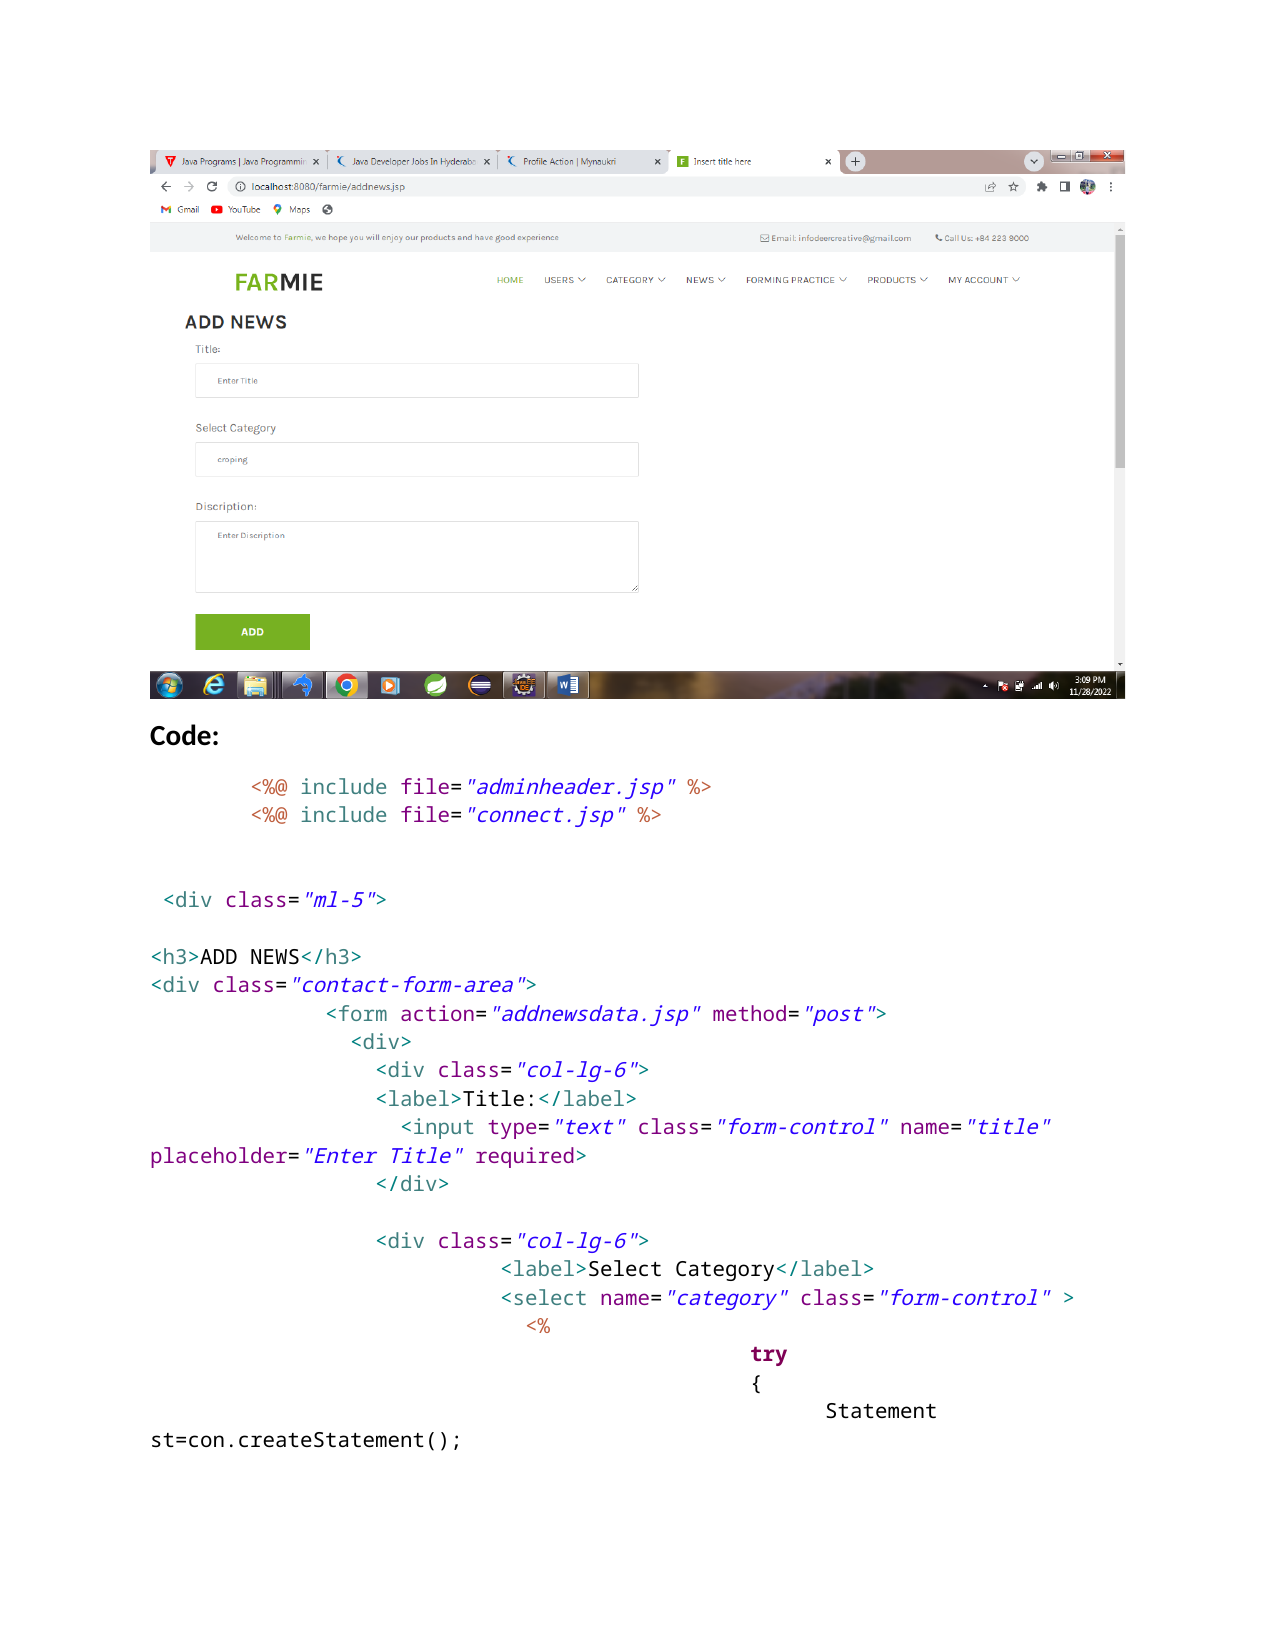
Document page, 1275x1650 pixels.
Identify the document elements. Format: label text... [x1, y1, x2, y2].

text <form action="addnewsdata.jsp" method="post"> [150, 999, 1125, 1027]
text <select name="category" class="form-control" > [150, 1283, 1125, 1311]
text <%@ include file="adminheader.jsp" %> [150, 772, 1125, 801]
text <% [150, 1311, 1125, 1339]
text <div class="col-lg-6"> [150, 1226, 1125, 1254]
text <div class="contact-form-area"> [150, 970, 1125, 999]
text <input type="text" class="form-control" name="title" placeholder="Enter Title" required> [150, 1112, 1125, 1169]
text <%@ include file="connect.jsp" %> [150, 801, 1125, 829]
text <label>Title:</label> [150, 1084, 1125, 1112]
text Code: [150, 717, 1125, 753]
text { [150, 1368, 1125, 1396]
text <label>Select Category</label> [150, 1254, 1125, 1283]
text try [150, 1339, 1125, 1368]
text <div class="ml-5"> [150, 885, 1125, 913]
text <div> [150, 1027, 1125, 1056]
text <h3>ADD NEWS</h3> [150, 942, 1125, 970]
text </div> [150, 1169, 1125, 1198]
text Statement st=con.createStatement(); [150, 1396, 1125, 1453]
text <div class="col-lg-6"> [150, 1056, 1125, 1084]
picture [150, 150, 1125, 699]
